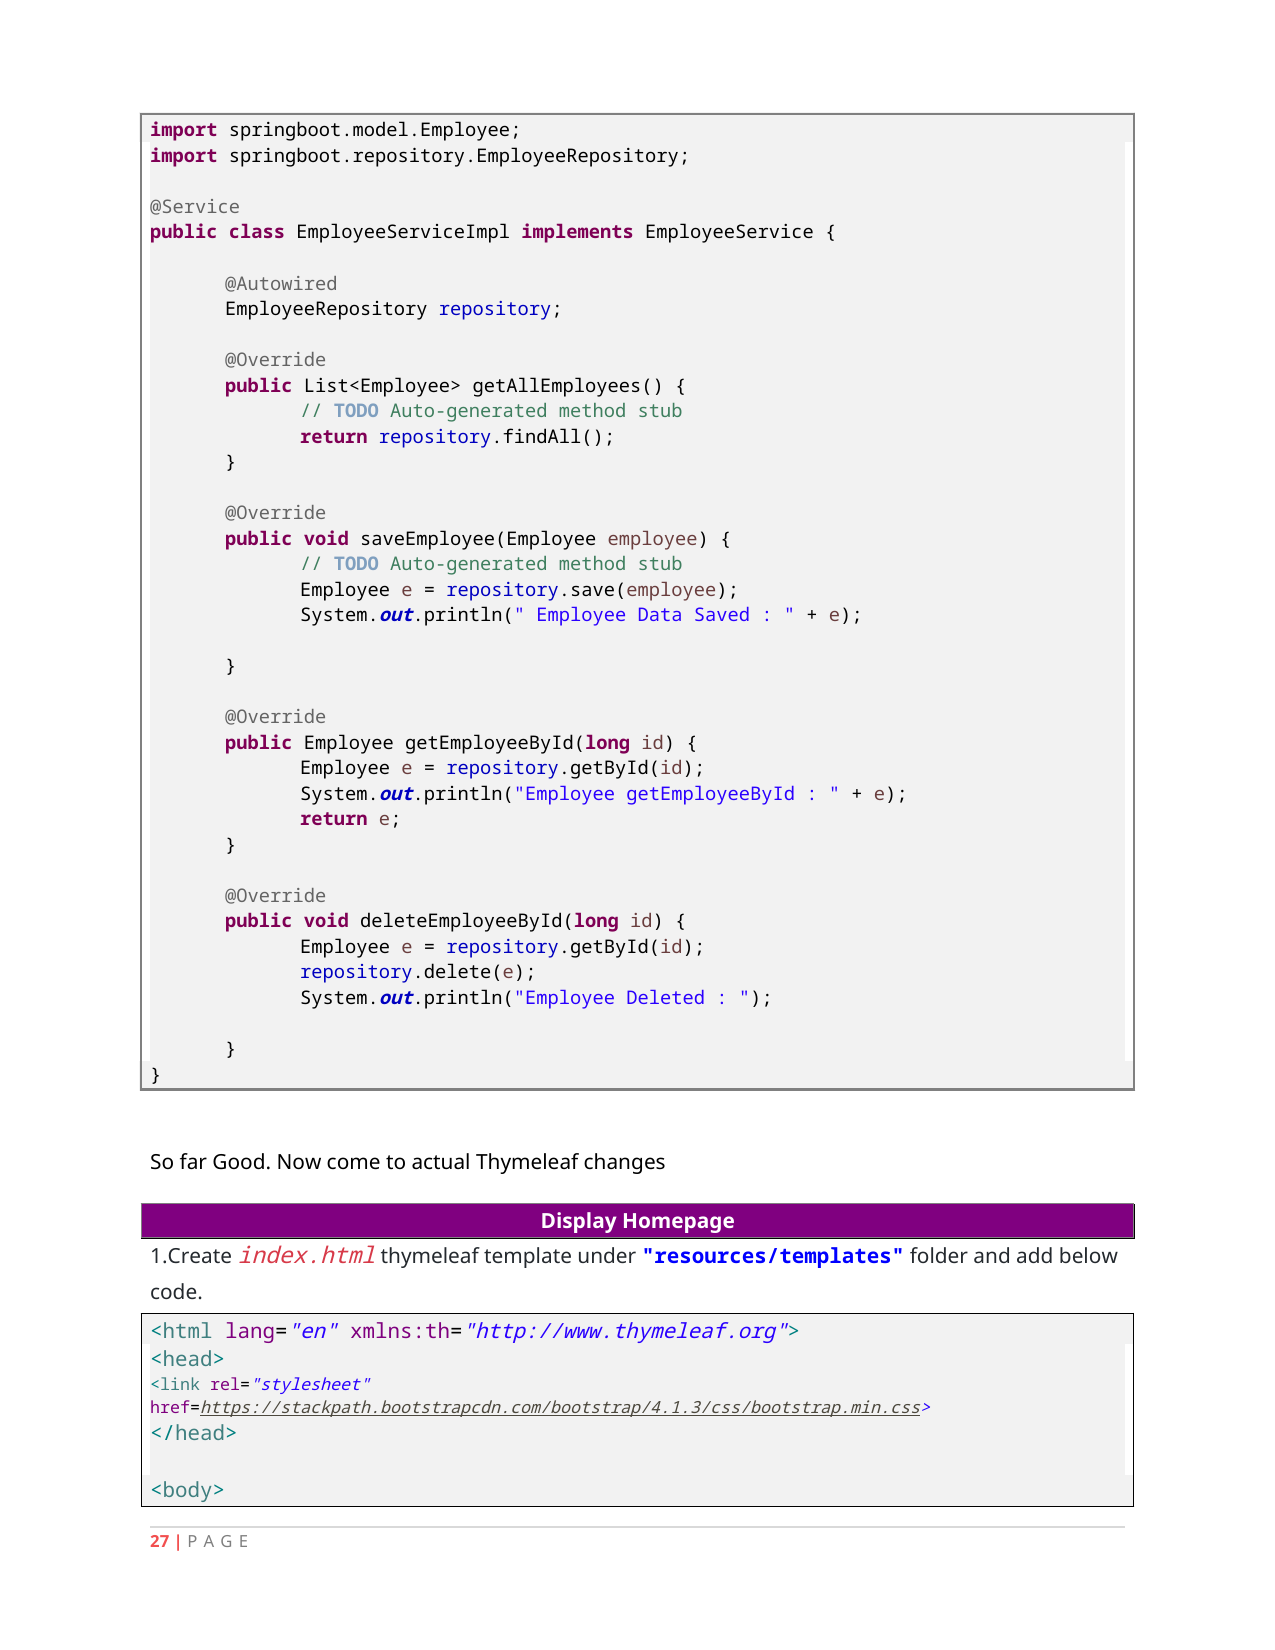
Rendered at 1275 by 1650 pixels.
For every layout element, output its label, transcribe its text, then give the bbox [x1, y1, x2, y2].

text So far Good. Now come to actual Thymeleaf changes [150, 1147, 1125, 1175]
text </head> [150, 1418, 1125, 1447]
text // TODO Auto-generated method stub [150, 551, 1125, 576]
text <html lang="en" xmlns:th="http://www.thymeleaf.org"> [142, 1314, 1133, 1344]
text System.out.println("Employee Deleted : "); [150, 984, 1125, 1010]
text public class EmployeeServiceImpl implements EmployeeService { [150, 219, 1125, 244]
text <link rel="stylesheet" href=https://stackpath.bootstrapcdn.com/bootstrap/4.1.3/css/bootstrap.min.css> [150, 1373, 1125, 1418]
text @Service [150, 193, 1125, 219]
text <head> [150, 1344, 1125, 1373]
text Employee e = repository.save(employee); [150, 576, 1125, 602]
text } [150, 1035, 1125, 1057]
text } [150, 448, 1125, 474]
text return e; [150, 806, 1125, 831]
text System.out.println(" Employee Data Saved : " + e); [150, 602, 1125, 627]
text @Override [150, 882, 1125, 908]
text <body> [142, 1472, 1133, 1506]
text return repository.findAll(); [150, 423, 1125, 448]
text Employee e = repository.getById(id); [150, 755, 1125, 780]
text public void saveEmployee(Employee employee) { [150, 525, 1125, 551]
text @Autowired [150, 270, 1125, 295]
text repository.delete(e); [150, 959, 1125, 984]
text Display Homepage [142, 1204, 1133, 1237]
text @Override [150, 499, 1125, 525]
text public void deleteEmployeeById(long id) { [150, 908, 1125, 933]
text Employee e = repository.getById(id); [150, 933, 1125, 959]
text public Employee getEmployeeById(long id) { [150, 729, 1125, 755]
text EmployeeRepository repository; [150, 295, 1125, 321]
text import springboot.model.Employee; [142, 115, 1133, 142]
text import springboot.repository.EmployeeRepository; [150, 142, 1125, 168]
text } [150, 653, 1125, 678]
text @Override [150, 704, 1125, 729]
text } [142, 1057, 1133, 1088]
text @Override [150, 346, 1125, 372]
text System.out.println("Employee getEmployeeById : " + e); [150, 780, 1125, 806]
text public List<Employee> getAllEmployees() { [150, 372, 1125, 397]
text } [150, 831, 1125, 857]
text 1.Create index.html thymeleaf template under "resources/templates" folder and add below code. [150, 1239, 1125, 1306]
text // TODO Auto-generated method stub [150, 397, 1125, 423]
